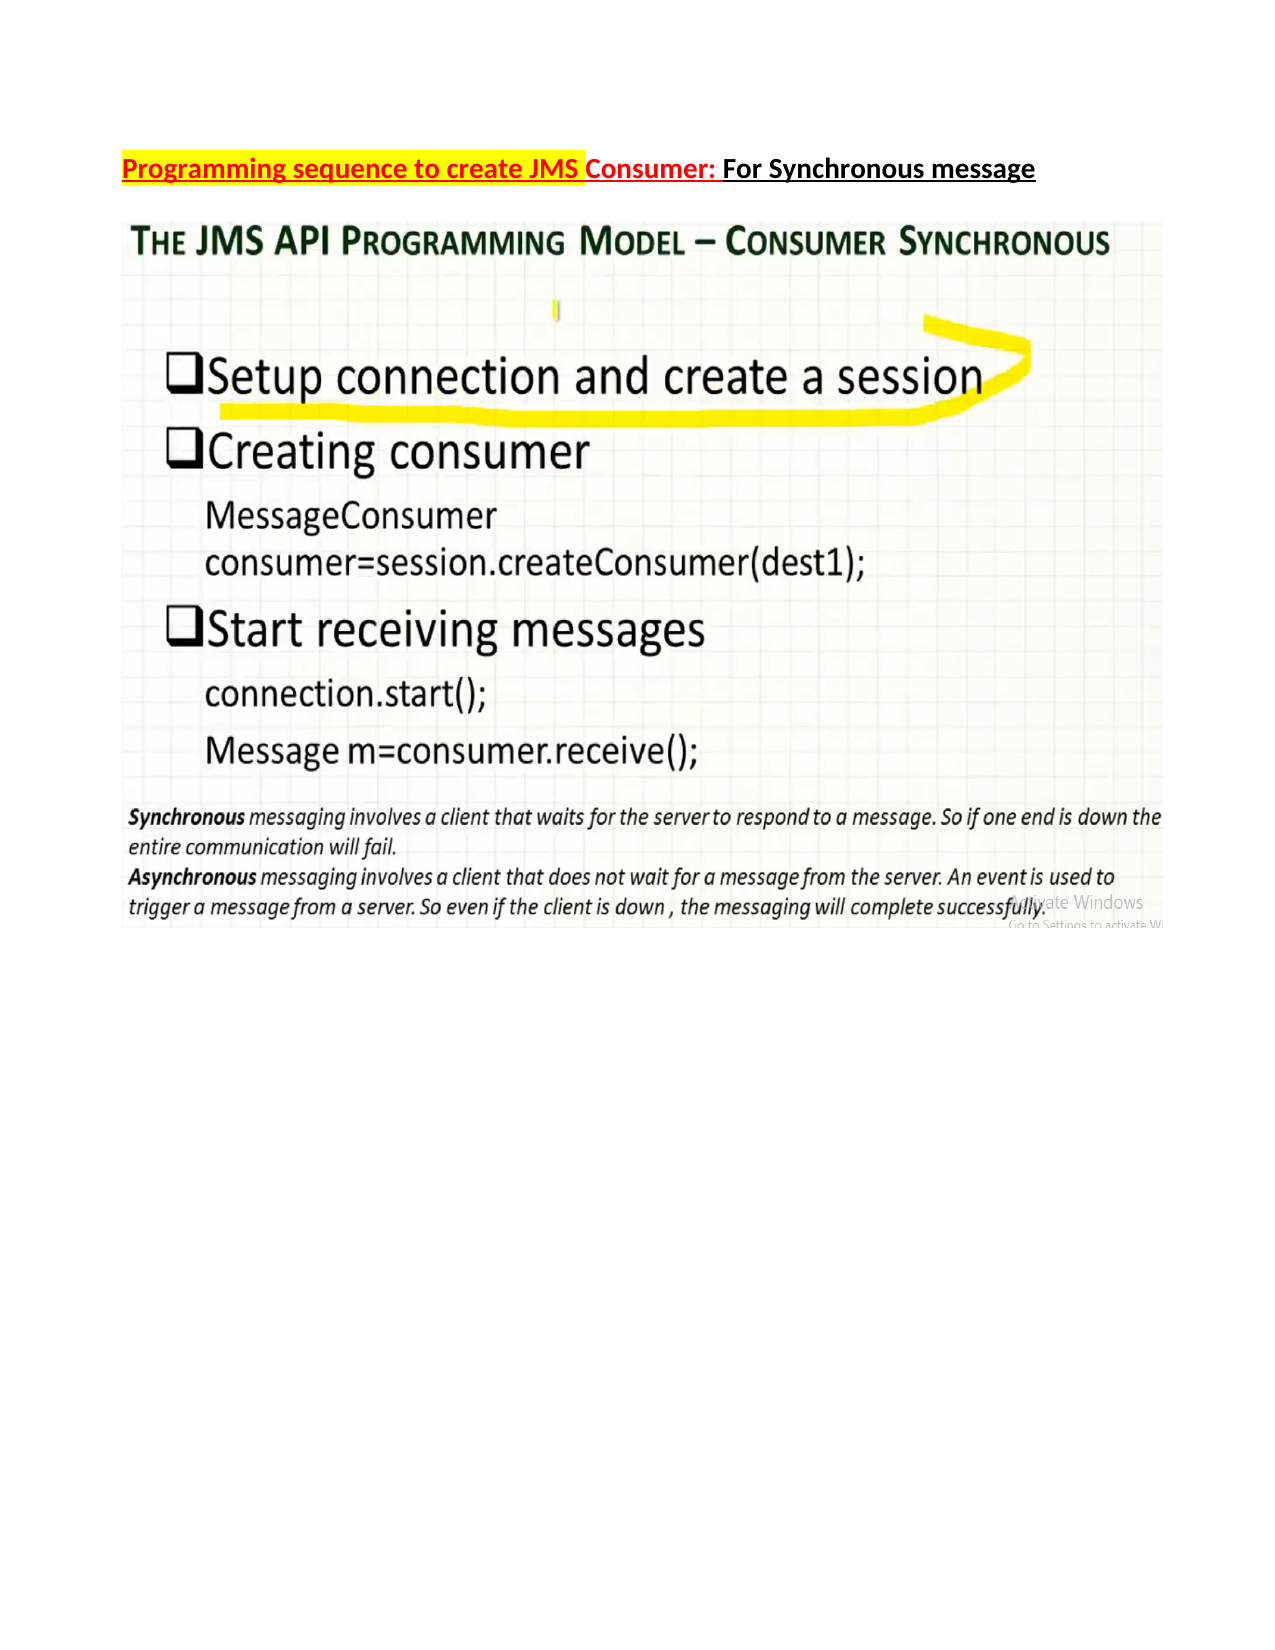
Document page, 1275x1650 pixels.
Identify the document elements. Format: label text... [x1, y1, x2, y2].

text Programming sequence to create JMS Consumer: For Synchronous message [585, 150, 1162, 186]
picture [121, 221, 1163, 928]
